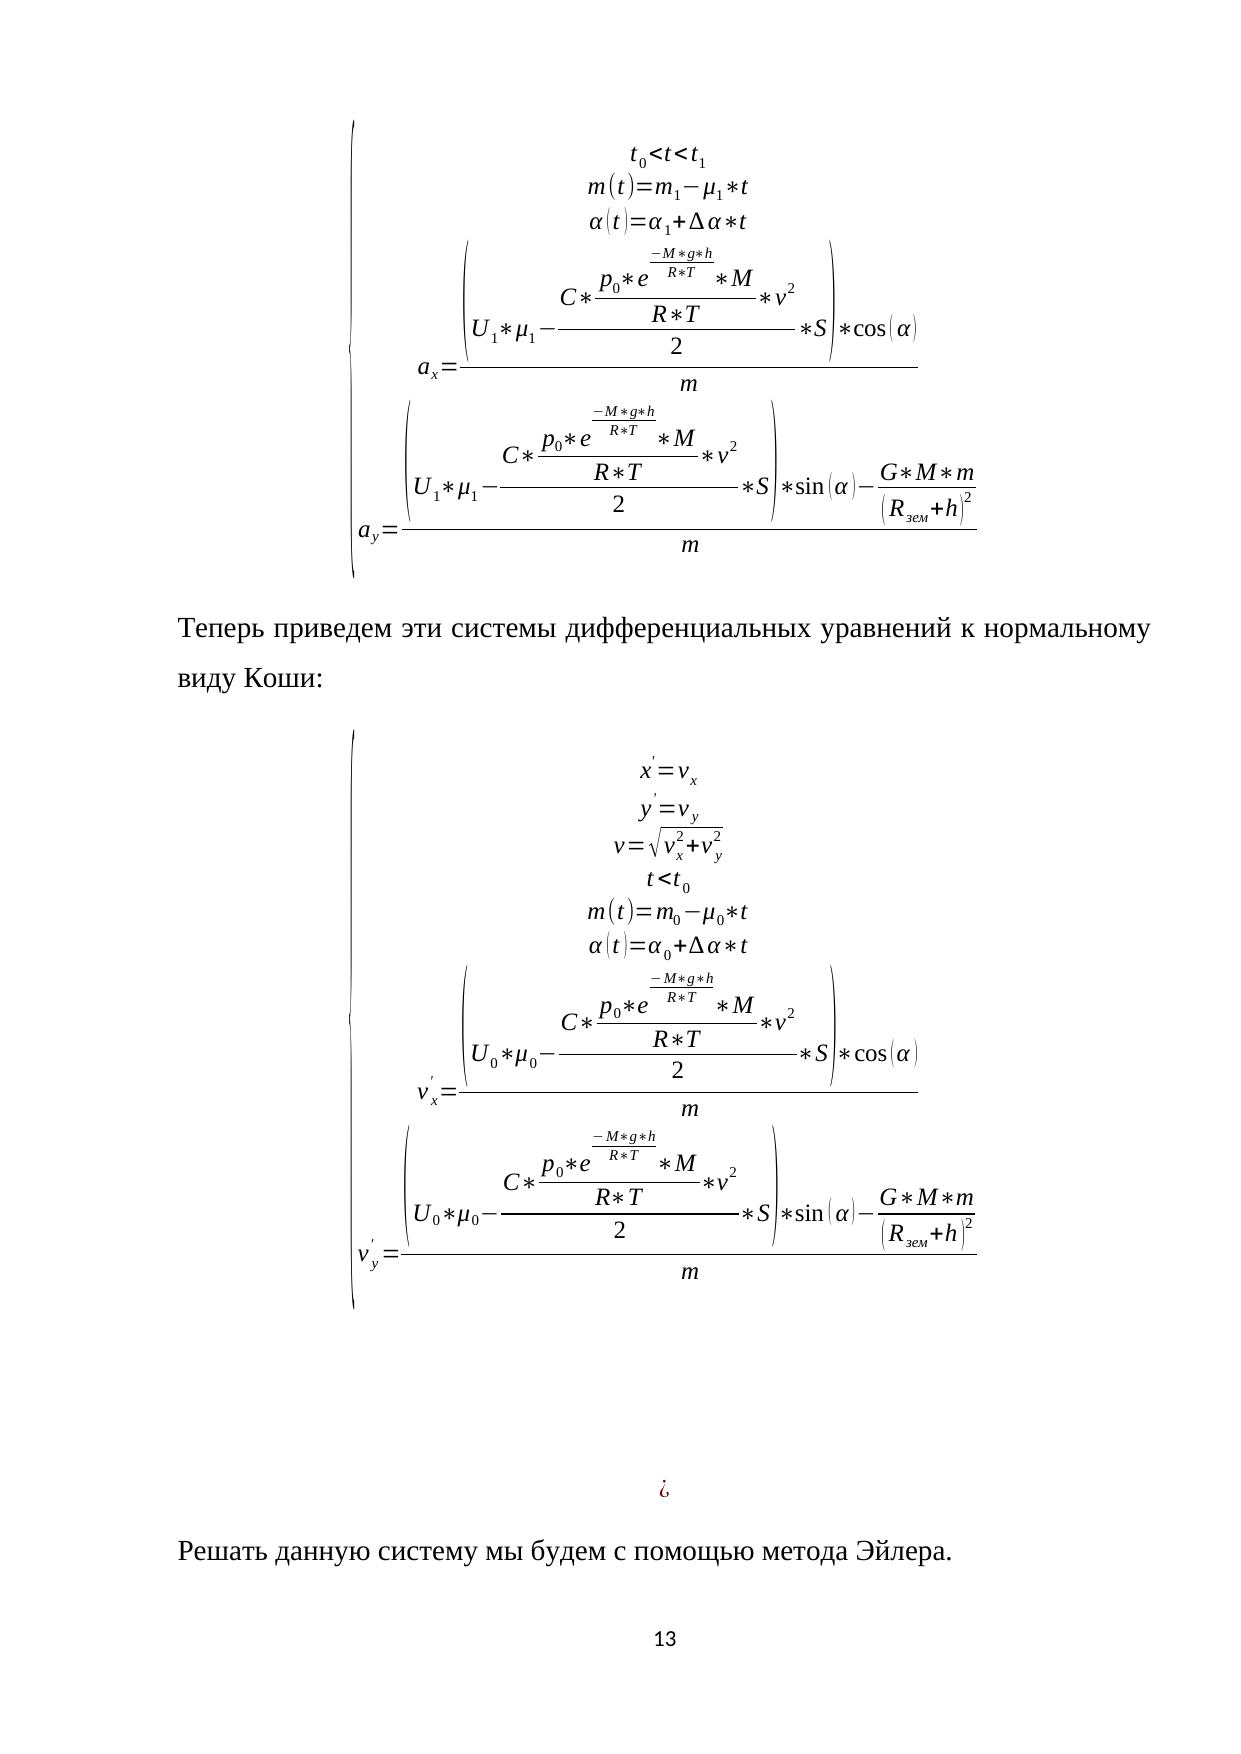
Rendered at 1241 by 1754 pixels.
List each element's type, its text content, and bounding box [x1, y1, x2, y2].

text Решать данную систему мы будем с помощью метода Эйлера. [177, 1533, 1152, 1567]
text Теперь приведем эти системы дифференциальных уравнений к нормальному виду Коши: [177, 610, 1152, 694]
